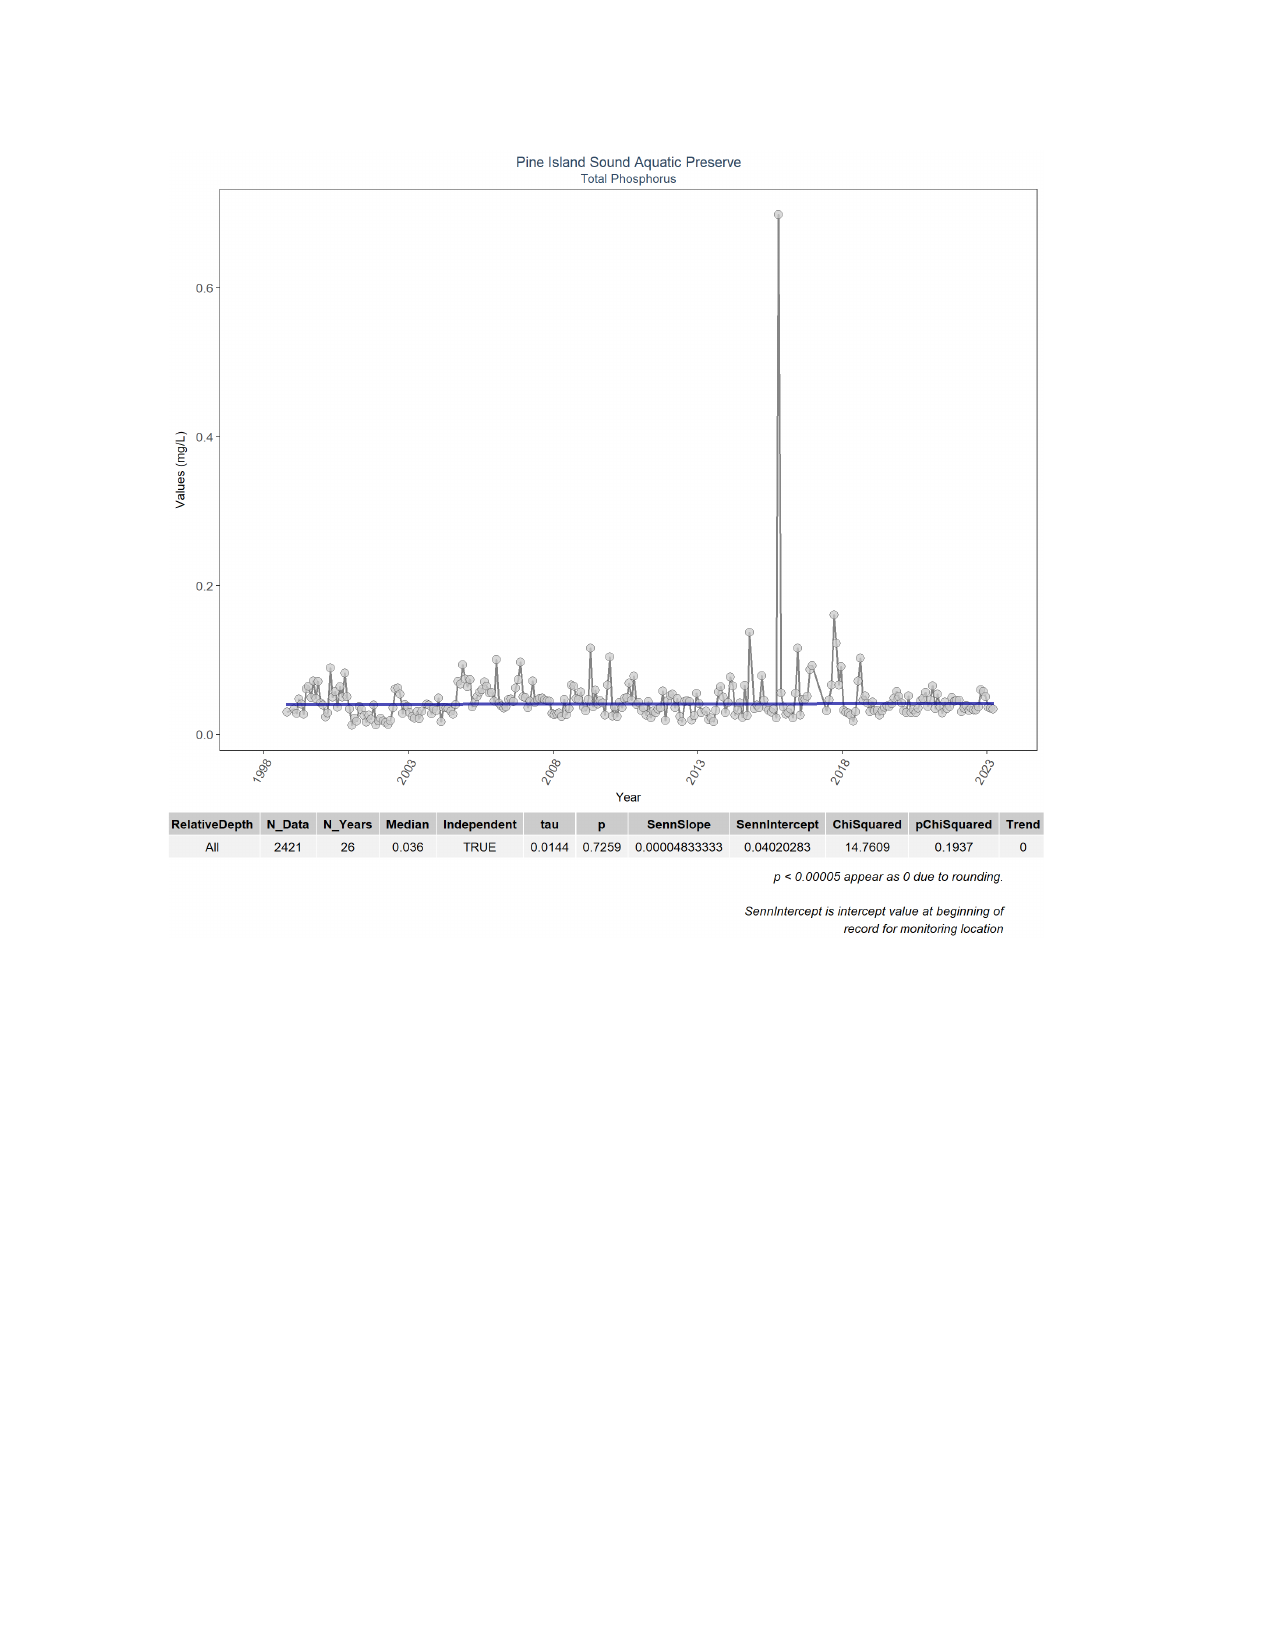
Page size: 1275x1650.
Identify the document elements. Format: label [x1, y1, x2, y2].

picture [168, 150, 1044, 938]
